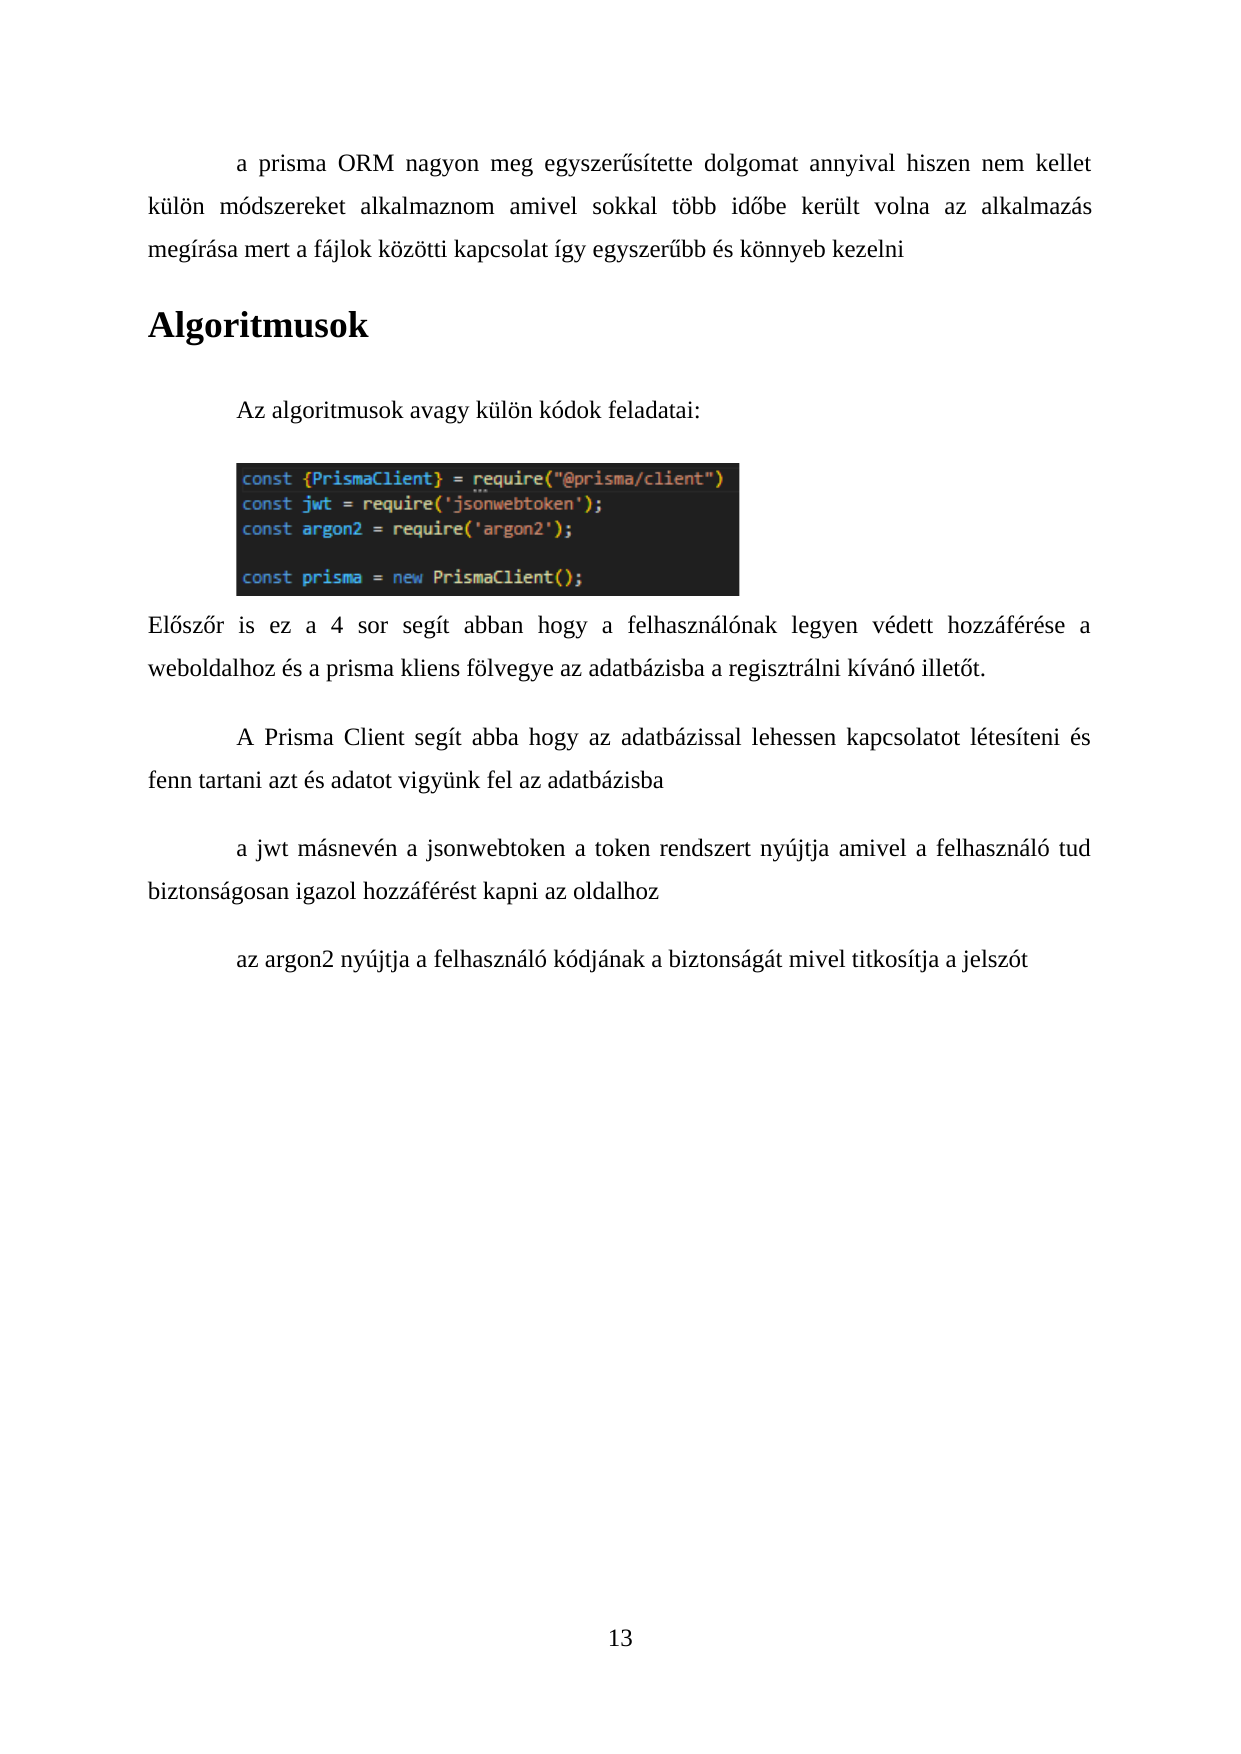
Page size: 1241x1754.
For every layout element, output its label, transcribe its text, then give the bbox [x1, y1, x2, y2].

text a jwt másnevén a jsonwebtoken a token rendszert nyújtja amivel a felhasználó tud biztonságosan igazol hozzáférést kapni az oldalhoz [148, 833, 1093, 905]
text A Prisma Client segít abba hogy az adatbázissal lehessen kapcsolatot létesíteni és fenn tartani azt és adatot vigyünk fel az adatbázisba [148, 722, 1093, 793]
subtitle Algoritmusok [148, 302, 1093, 345]
text a prisma ORM nagyon meg egyszerűsítette dolgomat annyival hiszen nem kellet külön módszereket alkalmaznom amivel sokkal több időbe került volna az alkalmazás megírása mert a fájlok közötti kapcsolat így egyszerűbb és könnyeb kezelni [148, 148, 1093, 263]
picture [236, 463, 740, 596]
text Az algoritmusok avagy külön kódok feladatai: [148, 395, 1093, 424]
text az argon2 nyújtja a felhasználó kódjának a biztonságát mivel titkosítja a jelszót [148, 944, 1093, 973]
